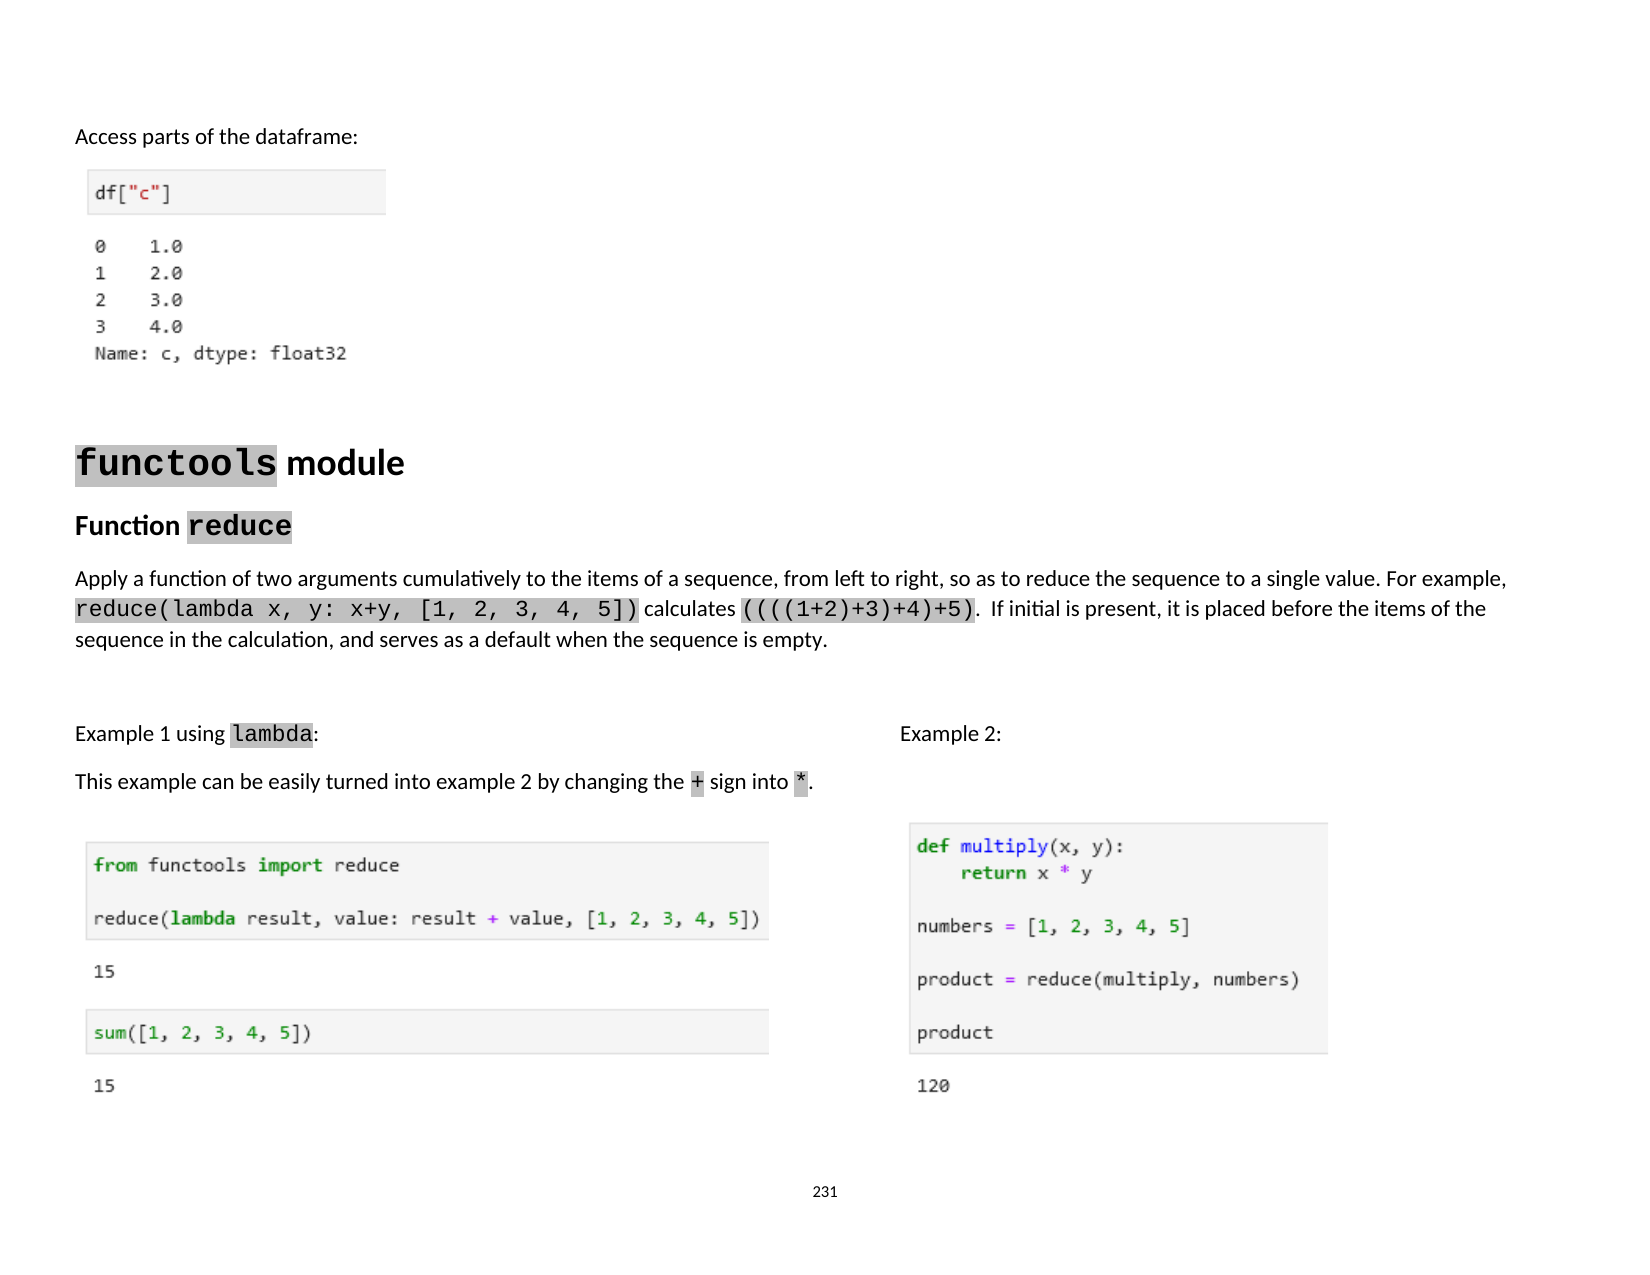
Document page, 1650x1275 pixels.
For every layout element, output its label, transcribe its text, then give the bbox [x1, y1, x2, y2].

picture [75, 168, 386, 374]
text Access parts of the dataframe: [75, 122, 1575, 150]
text functools module [75, 439, 1575, 487]
text This example can be easily turned into example 2 by changing the + sign into *. [75, 767, 1575, 797]
text Function reduce [75, 507, 1575, 544]
picture [900, 815, 1329, 1111]
text Apply a function of two arguments cumulatively to the items of a sequence, from left to right, so as to reduce the sequence to a single value. For example, reduce(lambda x, y: x+y, [1, 2, 3, 4, 5]) calculates ((((1+2)+3)+4)+5). If initial is present, it is placed before the items of the sequence in the calculation, and serves as a default when the sequence is empty. [75, 564, 1575, 654]
picture [75, 831, 769, 1111]
text Example 1 using lambda: Example 2: [75, 719, 1575, 748]
